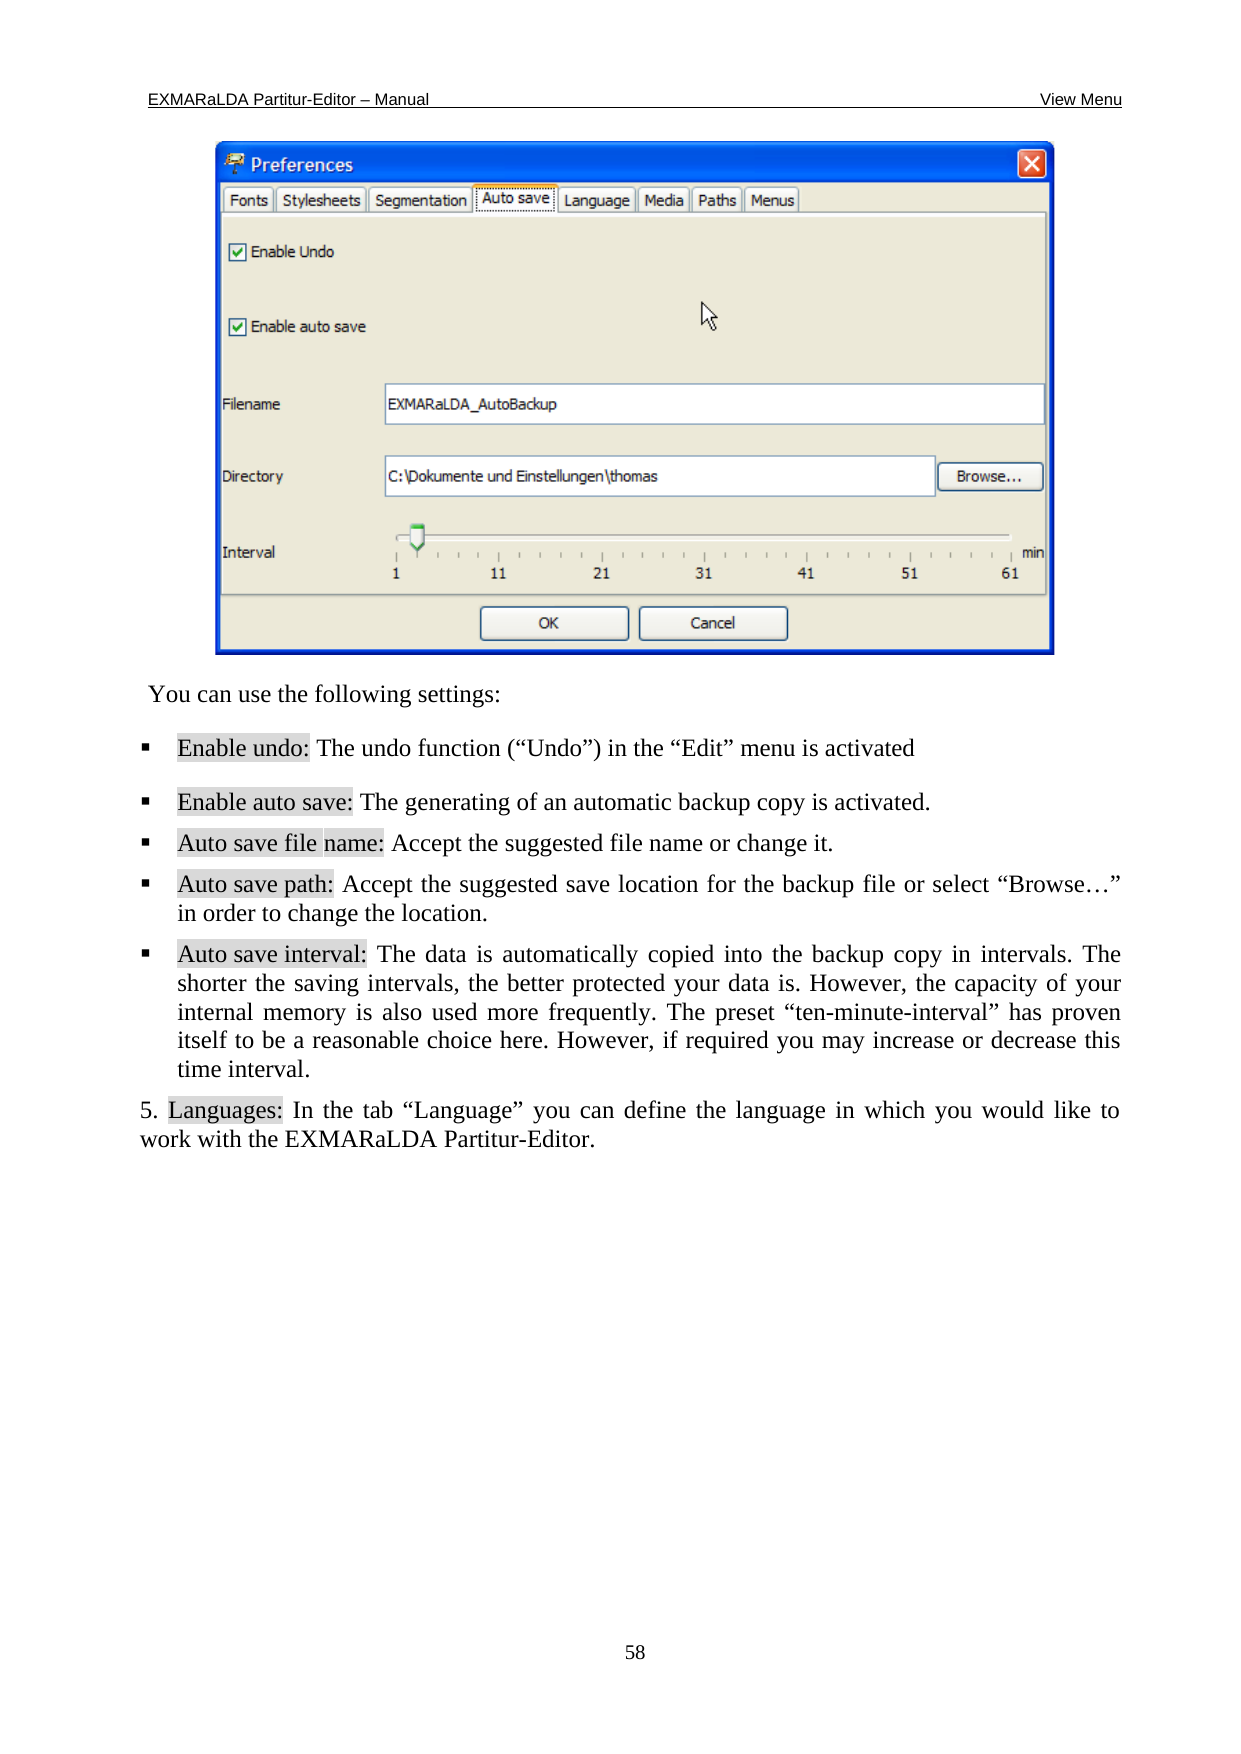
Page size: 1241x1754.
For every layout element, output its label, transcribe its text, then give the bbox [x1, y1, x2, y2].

text Auto save interval: The data is automatically copied into the backup copy in intervals. The shorter the saving intervals, the better protected your data is. However, the capacity of your internal memory is also used more frequently. The preset “ten-minute-interval” has proven itself to be a reasonable choice here. However, if required you may increase or decrease this time interval. [139, 939, 1122, 1083]
text Auto save path: Accept the suggested save location for the backup file or select “Browse…” in order to change the location. [139, 869, 1122, 927]
text You can use the following settings: [148, 679, 1122, 708]
text Enable undo: The undo function (“Undo”) in the “Edit” menu is activated [310, 733, 1122, 762]
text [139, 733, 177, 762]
list 5. Languages: In the tab “Language” you can define the language in which you would like to work with the EXMARaLDA Partitur-Editor. [139, 1096, 1122, 1153]
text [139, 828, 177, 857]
picture [215, 141, 1055, 655]
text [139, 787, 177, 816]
text Auto save file name: Accept the suggested file name or change it. [384, 828, 1122, 857]
text Enable auto save: The generating of an automatic backup copy is activated. [353, 787, 1122, 816]
